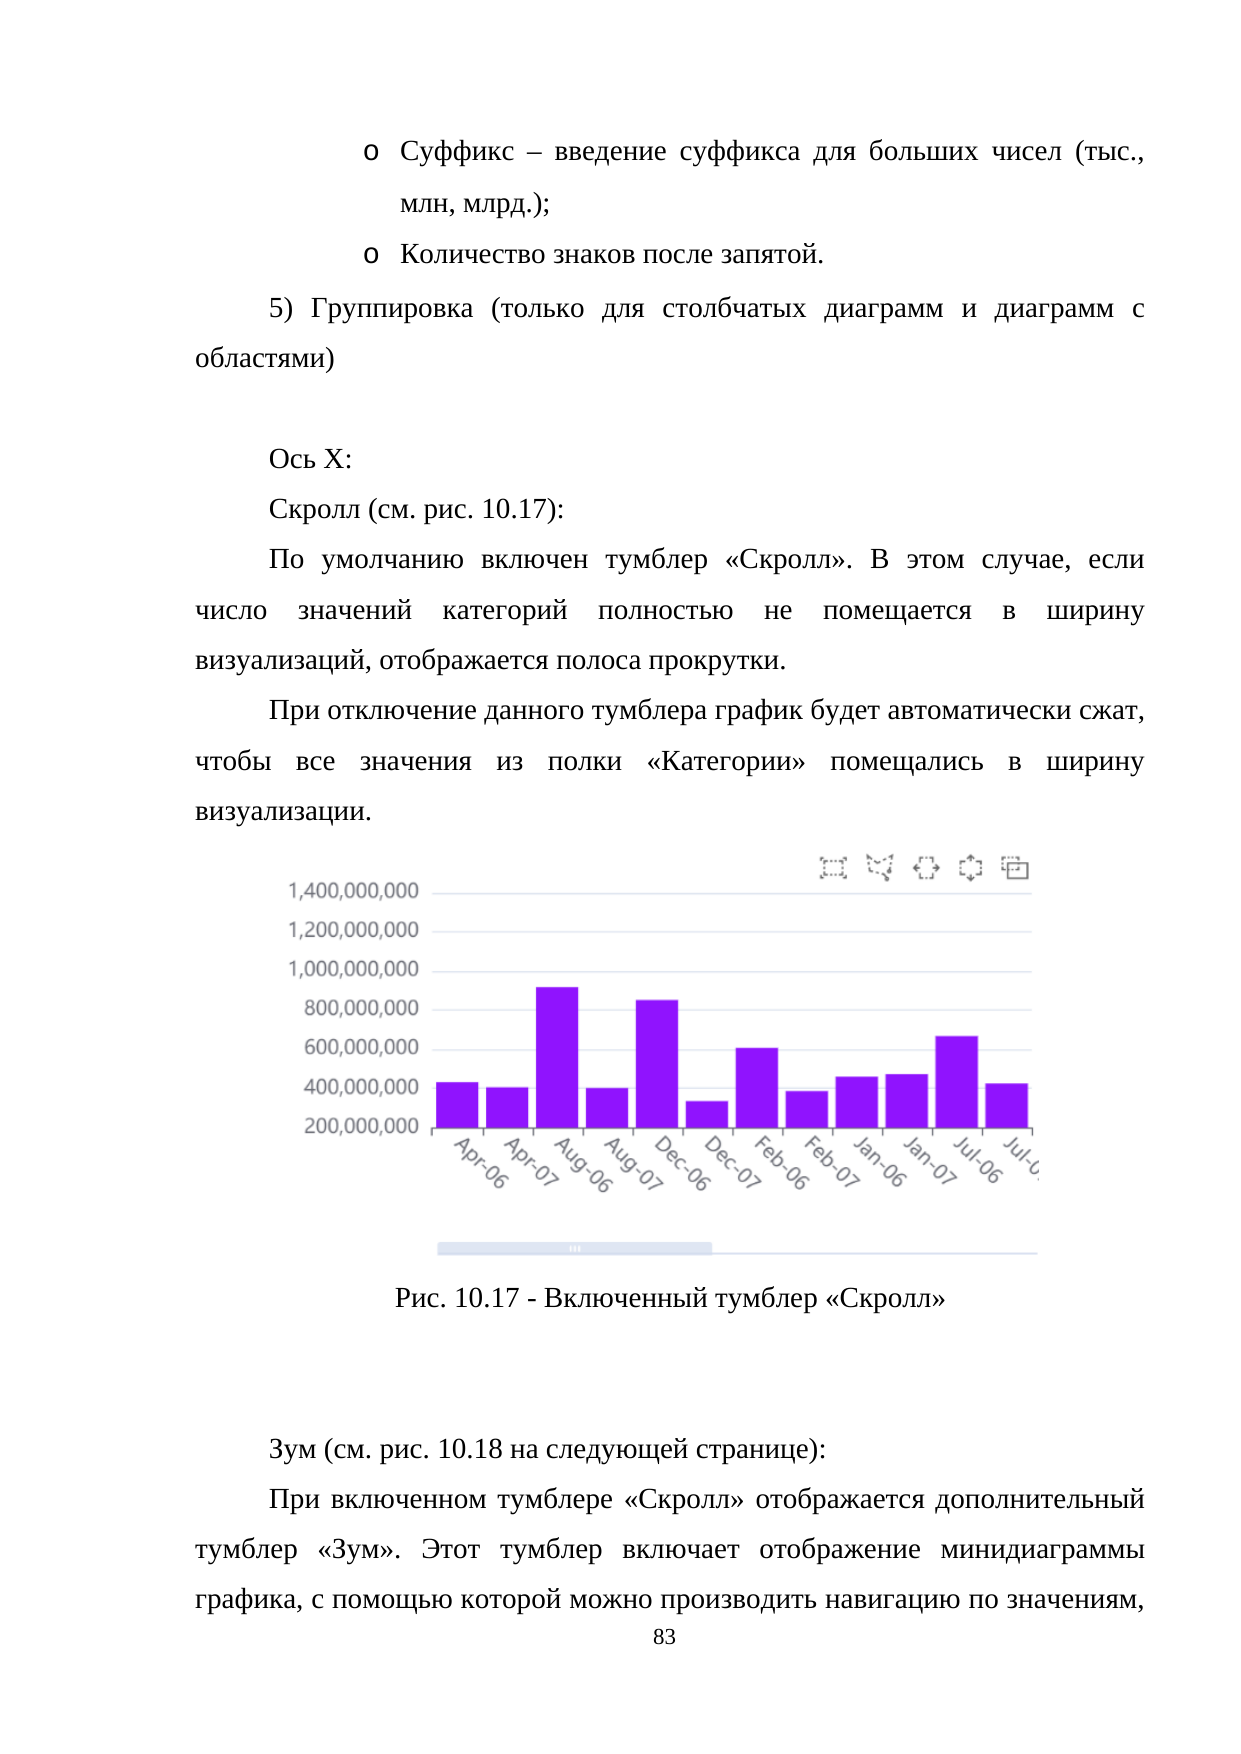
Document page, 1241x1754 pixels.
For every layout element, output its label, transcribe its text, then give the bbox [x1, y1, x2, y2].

text При отключение данного тумблера график будет автоматически сжат, чтобы все значения из полки «Категории» помещались в ширину визуализации. [195, 692, 1146, 827]
picture [283, 843, 1039, 1267]
text Рис. 10.17 - Включенный тумблер «Скролл» [195, 1280, 1146, 1313]
text Скролл (см. рис. 10.17): [195, 491, 1146, 525]
text Зум (см. рис. 10.18 на следующей странице): [195, 1431, 1146, 1464]
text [195, 1481, 1146, 1615]
text Ось X: [195, 441, 1146, 474]
text По умолчанию включен тумблер «Скролл». В этом случае, если число значений категорий полностью не помещается в ширину визуализаций, отображается полоса прокрутки. [195, 542, 1146, 676]
text 5) Группировка (только для столбчатых диаграмм и диаграмм с областями) [195, 290, 1146, 374]
list Суффикс – введение суффикса для больших чисел (тыс., млн, млрд.); [362, 133, 1146, 219]
list Количество знаков после запятой. [362, 236, 1146, 272]
